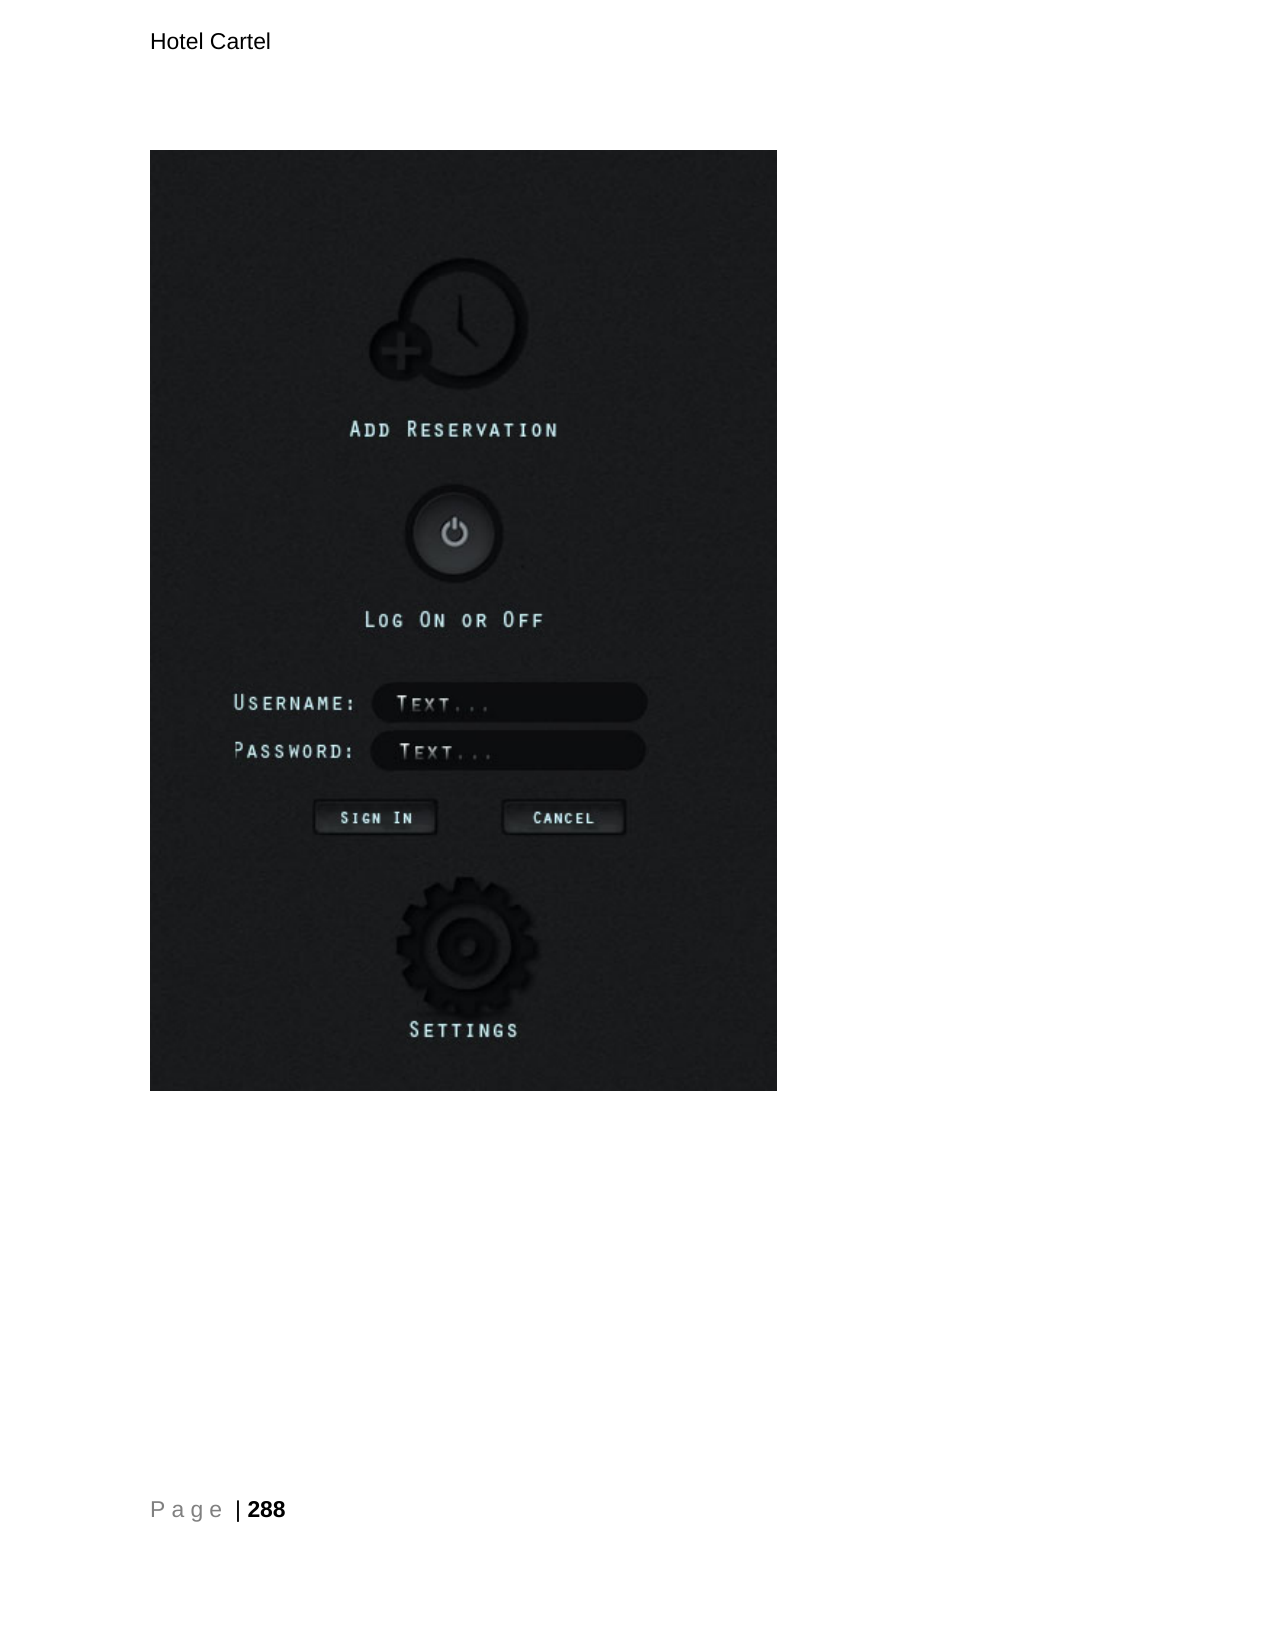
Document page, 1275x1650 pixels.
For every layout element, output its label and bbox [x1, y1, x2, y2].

picture [150, 150, 777, 1091]
